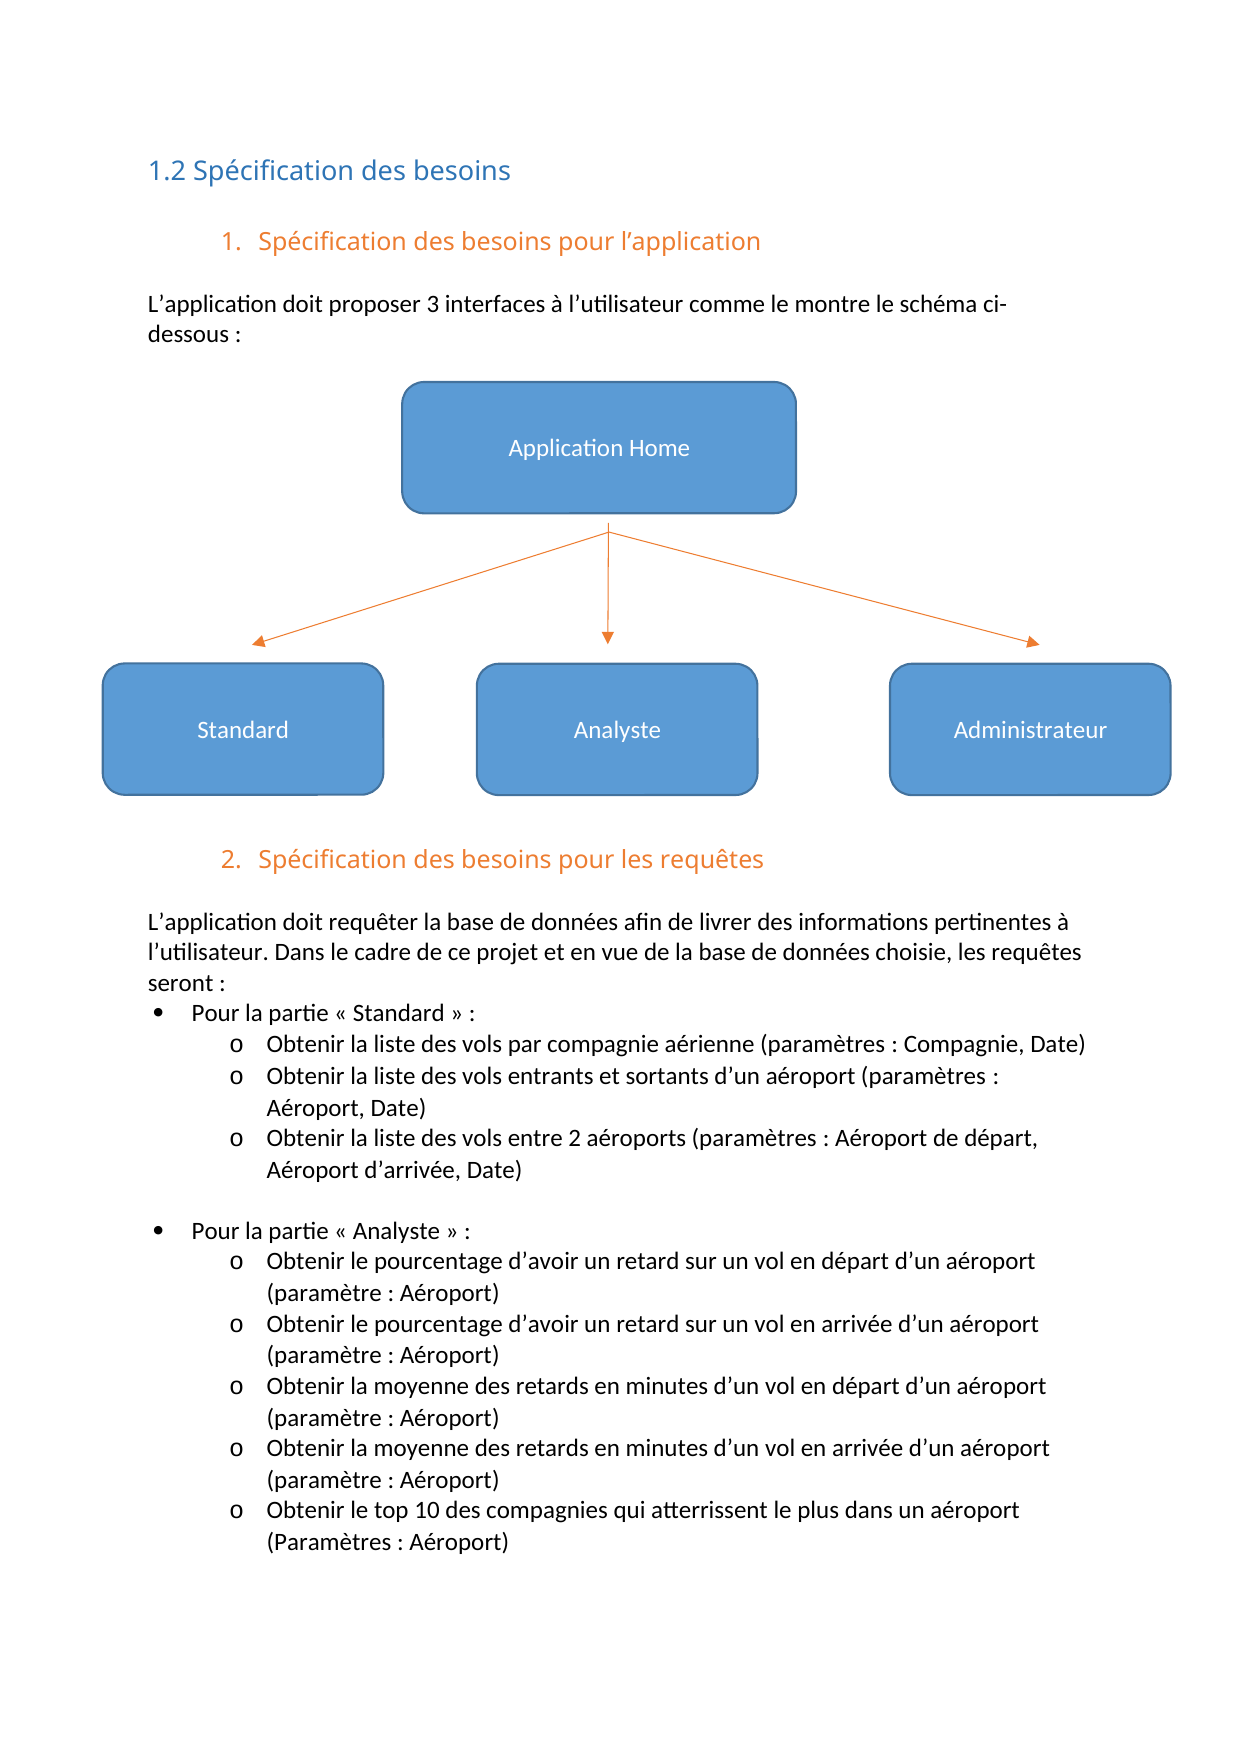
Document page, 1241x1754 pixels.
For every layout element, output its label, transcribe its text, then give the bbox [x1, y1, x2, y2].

list Pour la partie « Analyste » : [154, 1215, 1093, 1246]
list Obtenir le pourcentage d’avoir un retard sur un vol en arrivée d’un aéroport (paramètre : Aéroport) [229, 1308, 1093, 1370]
list Obtenir la liste des vols par compagnie aérienne (paramètres : Compagnie, Date) [229, 1028, 1093, 1060]
list Obtenir la liste des vols entre 2 aéroports (paramètres : Aéroport de départ, Aéroport d’arrivée, Date) [229, 1122, 1093, 1184]
text L’application doit proposer 3 interfaces à l’utilisateur comme le montre le schéma ci-dessous : [148, 288, 1093, 349]
list Pour la partie « Standard » : [154, 998, 1093, 1028]
list Obtenir la liste des vols entrants et sortants d’un aéroport (paramètres : Aéroport, Date) [229, 1060, 1093, 1122]
list Obtenir la moyenne des retards en minutes d’un vol en arrivée d’un aéroport (paramètre : Aéroport) [229, 1432, 1093, 1495]
list Obtenir le pourcentage d’avoir un retard sur un vol en départ d’un aéroport (paramètre : Aéroport) [229, 1246, 1093, 1308]
subtitle 1.2 Spécification des besoins [148, 152, 1093, 189]
subtitle Spécification des besoins pour les requêtes [221, 841, 1093, 876]
subtitle Spécification des besoins pour l’application [221, 223, 1093, 257]
text L’application doit requêter la base de données afin de livrer des informations pertinentes à l’utilisateur. Dans le cadre de ce projet et en vue de la base de données choisie, les requêtes seront : [148, 906, 1093, 998]
list Obtenir la moyenne des retards en minutes d’un vol en départ d’un aéroport (paramètre : Aéroport) [229, 1370, 1093, 1432]
list Obtenir le top 10 des compagnies qui atterrissent le plus dans un aéroport (Paramètres : Aéroport) [229, 1495, 1093, 1557]
